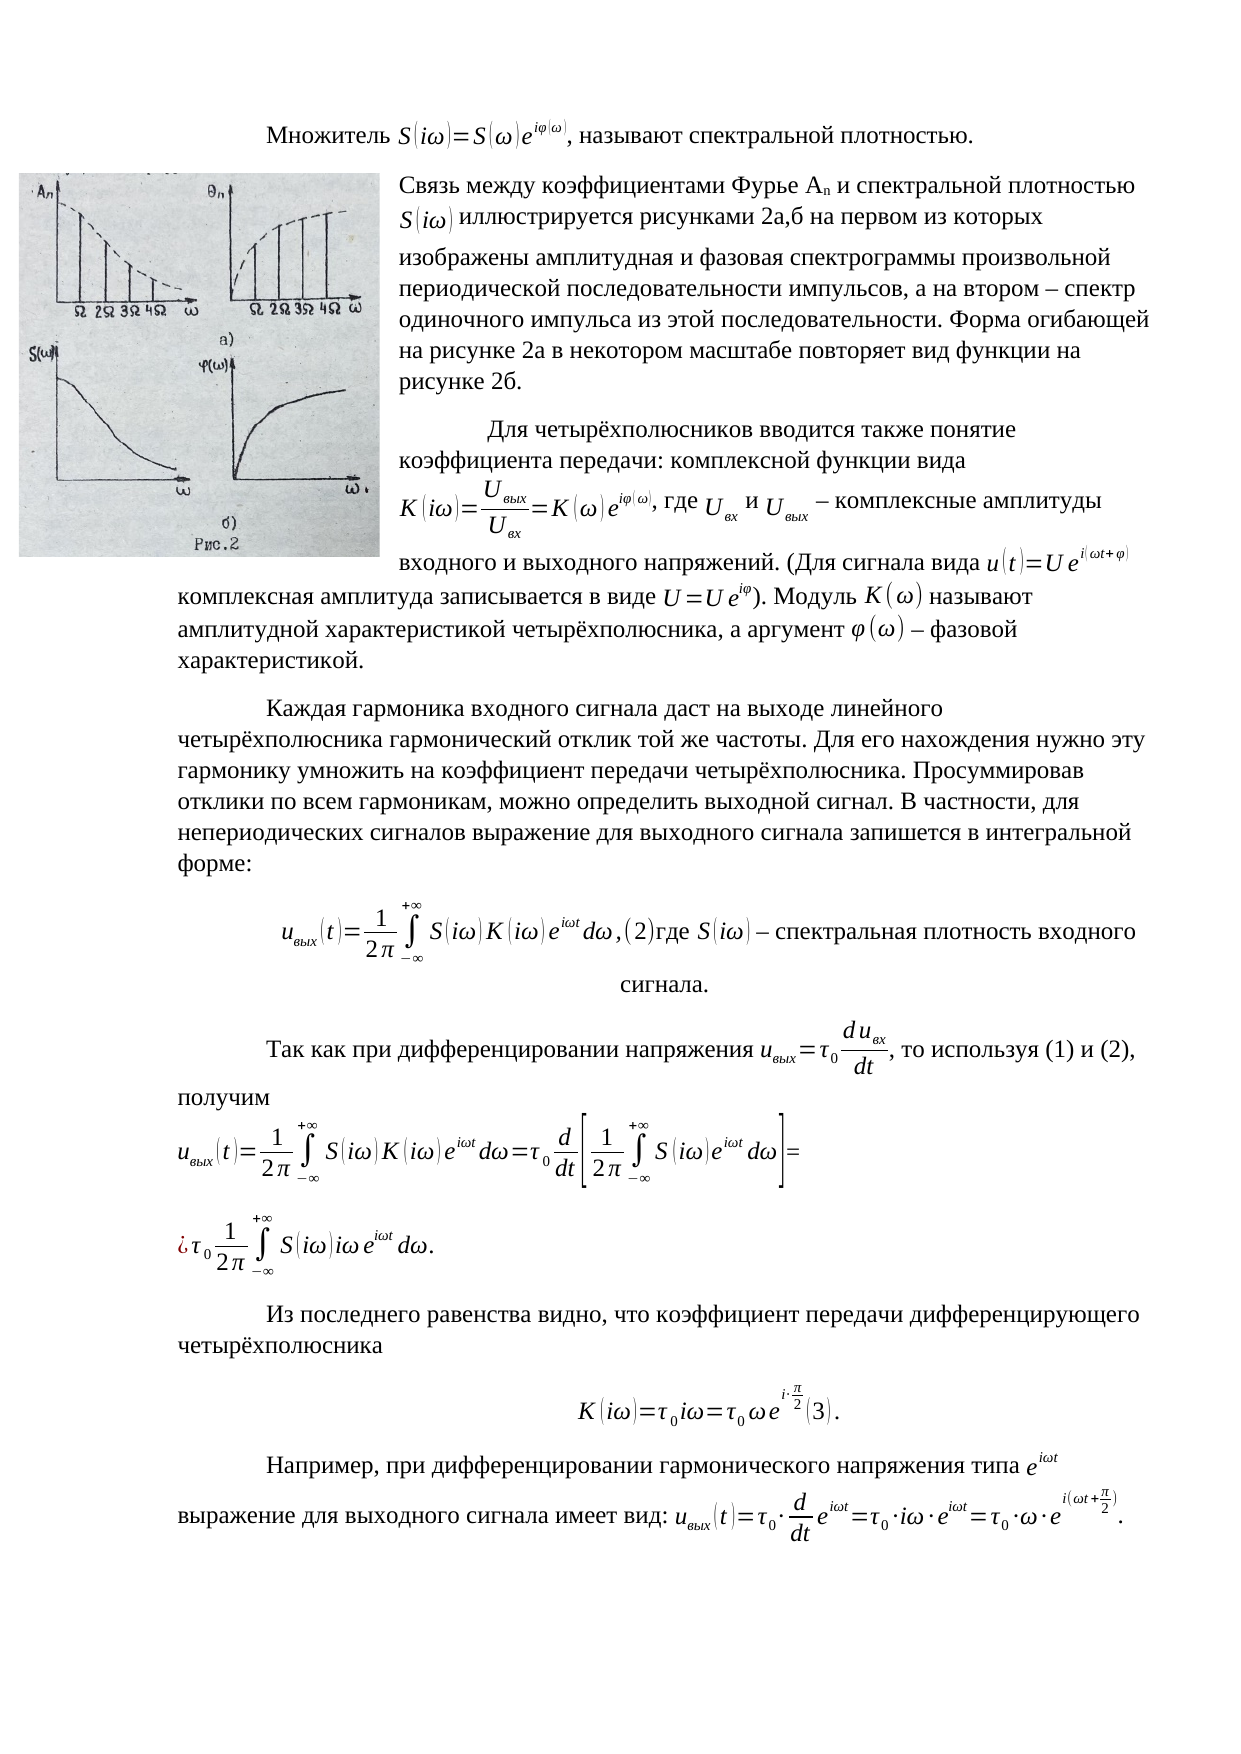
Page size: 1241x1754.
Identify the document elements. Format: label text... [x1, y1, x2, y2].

text Cвязь между коэффициентами Фурье An и спектральной плотностью иллюстрируется рисунками 2а,б на первом из которых изображены амплитудная и фазовая спектрограммы произвольной периодической последовательности импульсов, а на втором – спектр одиночного импульса из этой последовательности. Форма огибающей на рисунке 2а в некотором масштабе повторяет вид функции на рисунке 2б. [177, 170, 1152, 395]
text Так как при дифференцировании напряжения , то используя (1) и (2), получим = [177, 1017, 1152, 1191]
text Каждая гармоника входного сигнала даст на выходе линейного четырёхполюсника гармонический отклик той же частоты. Для его нахождения нужно эту гармонику умножить на коэффициент передачи четырёхполюсника. Просуммировав отклики по всем гармоникам, можно определить выходной сигнал. В частности, для непериодических сигналов выражение для выходного сигнала запишется в интегральной форме: [177, 693, 1152, 877]
text Для четырёхполюсников вводится также понятие коэффициента передачи: комплексной функции вида , где и – комплексные амплитуды входного и выходного напряжений. (Для сигнала вида комплексная амплитуда записывается в виде ). Модуль называют амплитудной характеристикой четырёхполюсника, а аргумент – фазовой характеристикой. [177, 414, 1152, 674]
text Из последнего равенства видно, что коэффициент передачи дифференцирующего четырёхполюсника [177, 1299, 1152, 1359]
text Множитель , называют спектральной плотностью. [177, 118, 1152, 151]
picture [18, 173, 380, 555]
text . [177, 1209, 1152, 1280]
text где – спектральная плотность входного сигнала. [177, 896, 1152, 998]
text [177, 1448, 1152, 1547]
